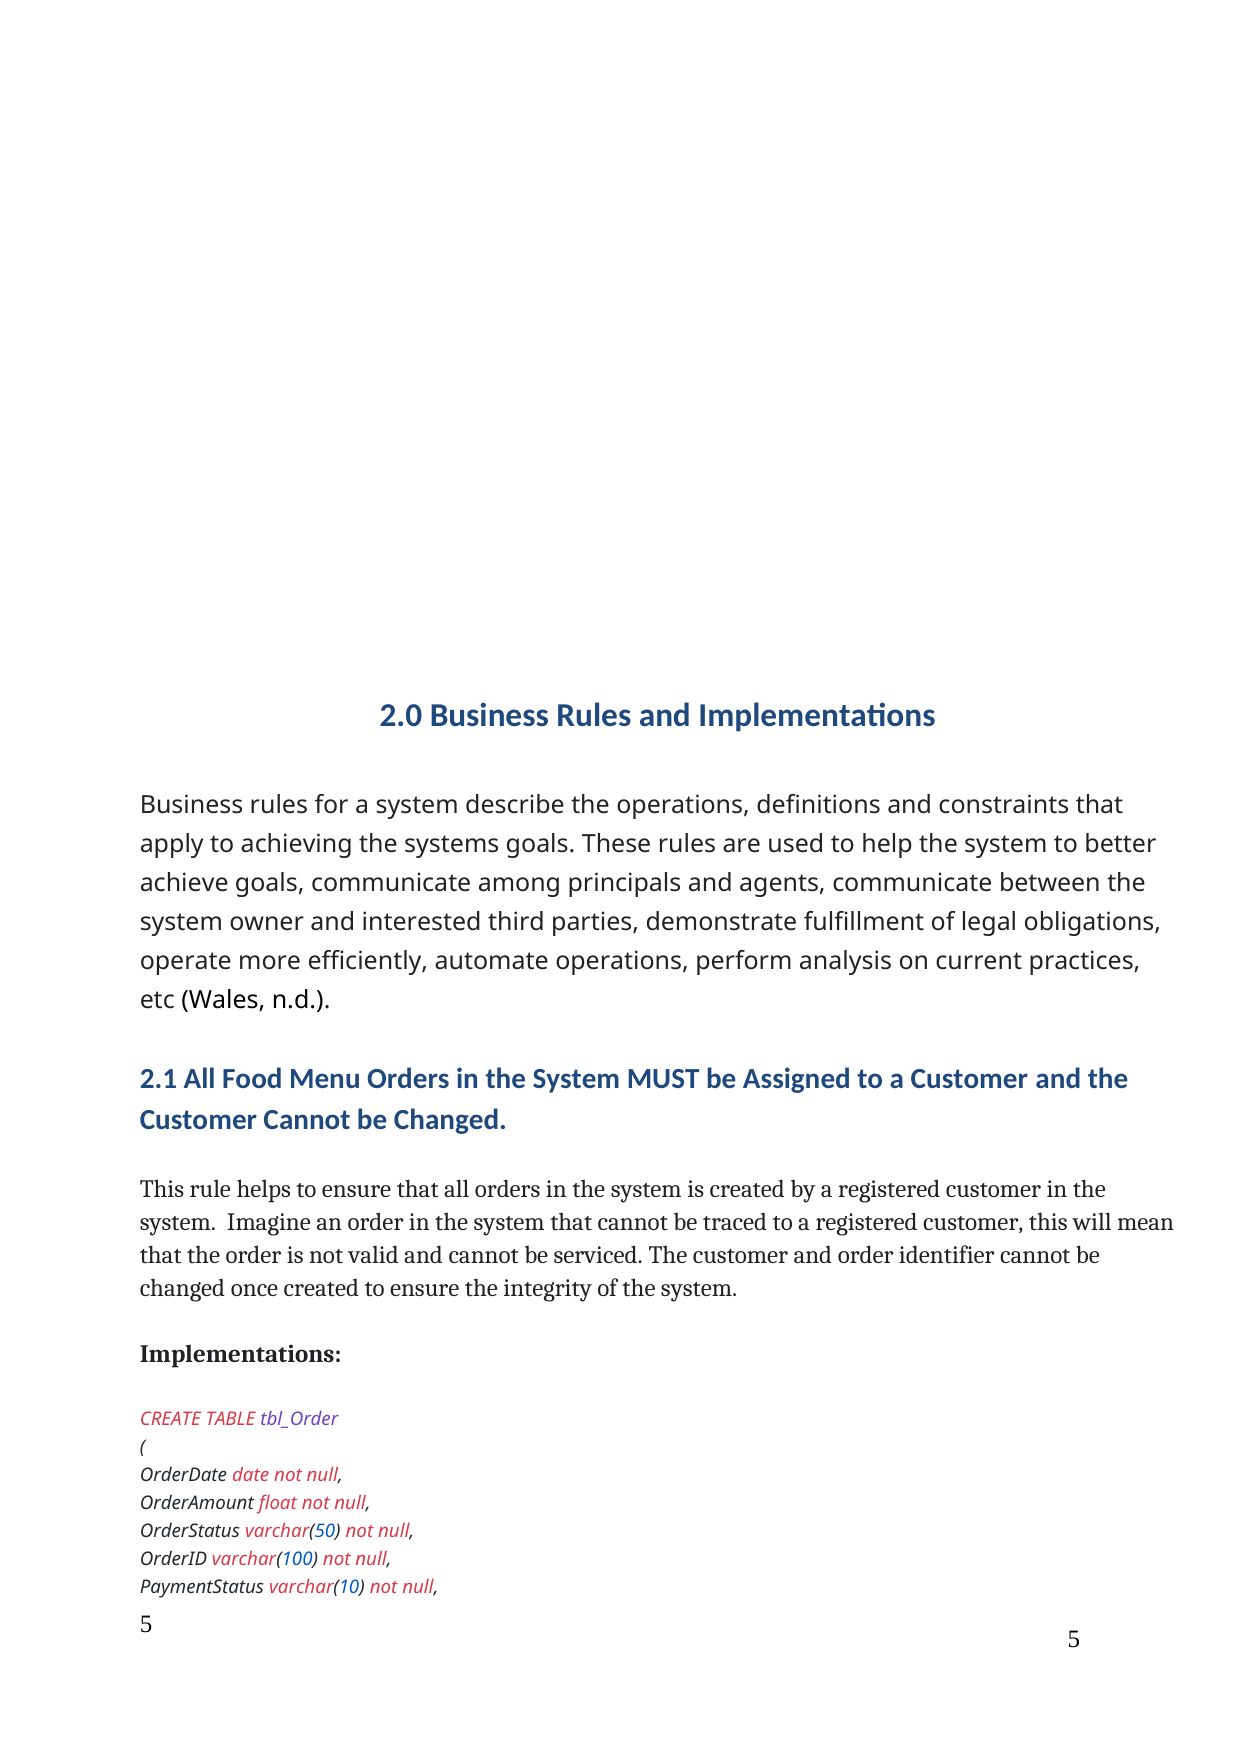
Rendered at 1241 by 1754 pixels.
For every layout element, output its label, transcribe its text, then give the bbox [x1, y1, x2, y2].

text 2.0 Business Rules and Implementations [139, 694, 1176, 734]
text OrderDate date not null, [139, 1458, 1176, 1487]
text Business rules for a system describe the operations, definitions and constraints that apply to achieving the systems goals. These rules are used to help the system to better achieve goals, communicate among principals and agents, communicate between the system owner and interested third parties, demonstrate fulfillment of legal obligations, operate more efficiently, automate operations, perform analysis on current practices, etc . [139, 786, 1176, 1016]
text 2.1 All Food Menu Orders in the System MUST be Assigned to a Customer and the Customer Cannot be Changed. [139, 1060, 1176, 1137]
text ( [139, 1430, 1176, 1458]
text This rule helps to ensure that all orders in the system is created by a registered customer in the system. Imagine an order in the system that cannot be traced to a registered customer, this will mean that the order is not valid and cannot be serviced. The customer and order identifier cannot be changed once created to ensure the integrity of the system. [139, 1175, 1176, 1303]
text CREATE TABLE tbl_Order [139, 1402, 1176, 1430]
text OrderStatus varchar(50) not null, [139, 1515, 1176, 1543]
text OrderAmount float not null, [139, 1487, 1176, 1515]
text PaymentStatus varchar(10) not null, [139, 1571, 1176, 1599]
text OrderID varchar(100) not null, [139, 1543, 1176, 1571]
text Implementations: [139, 1340, 1176, 1369]
